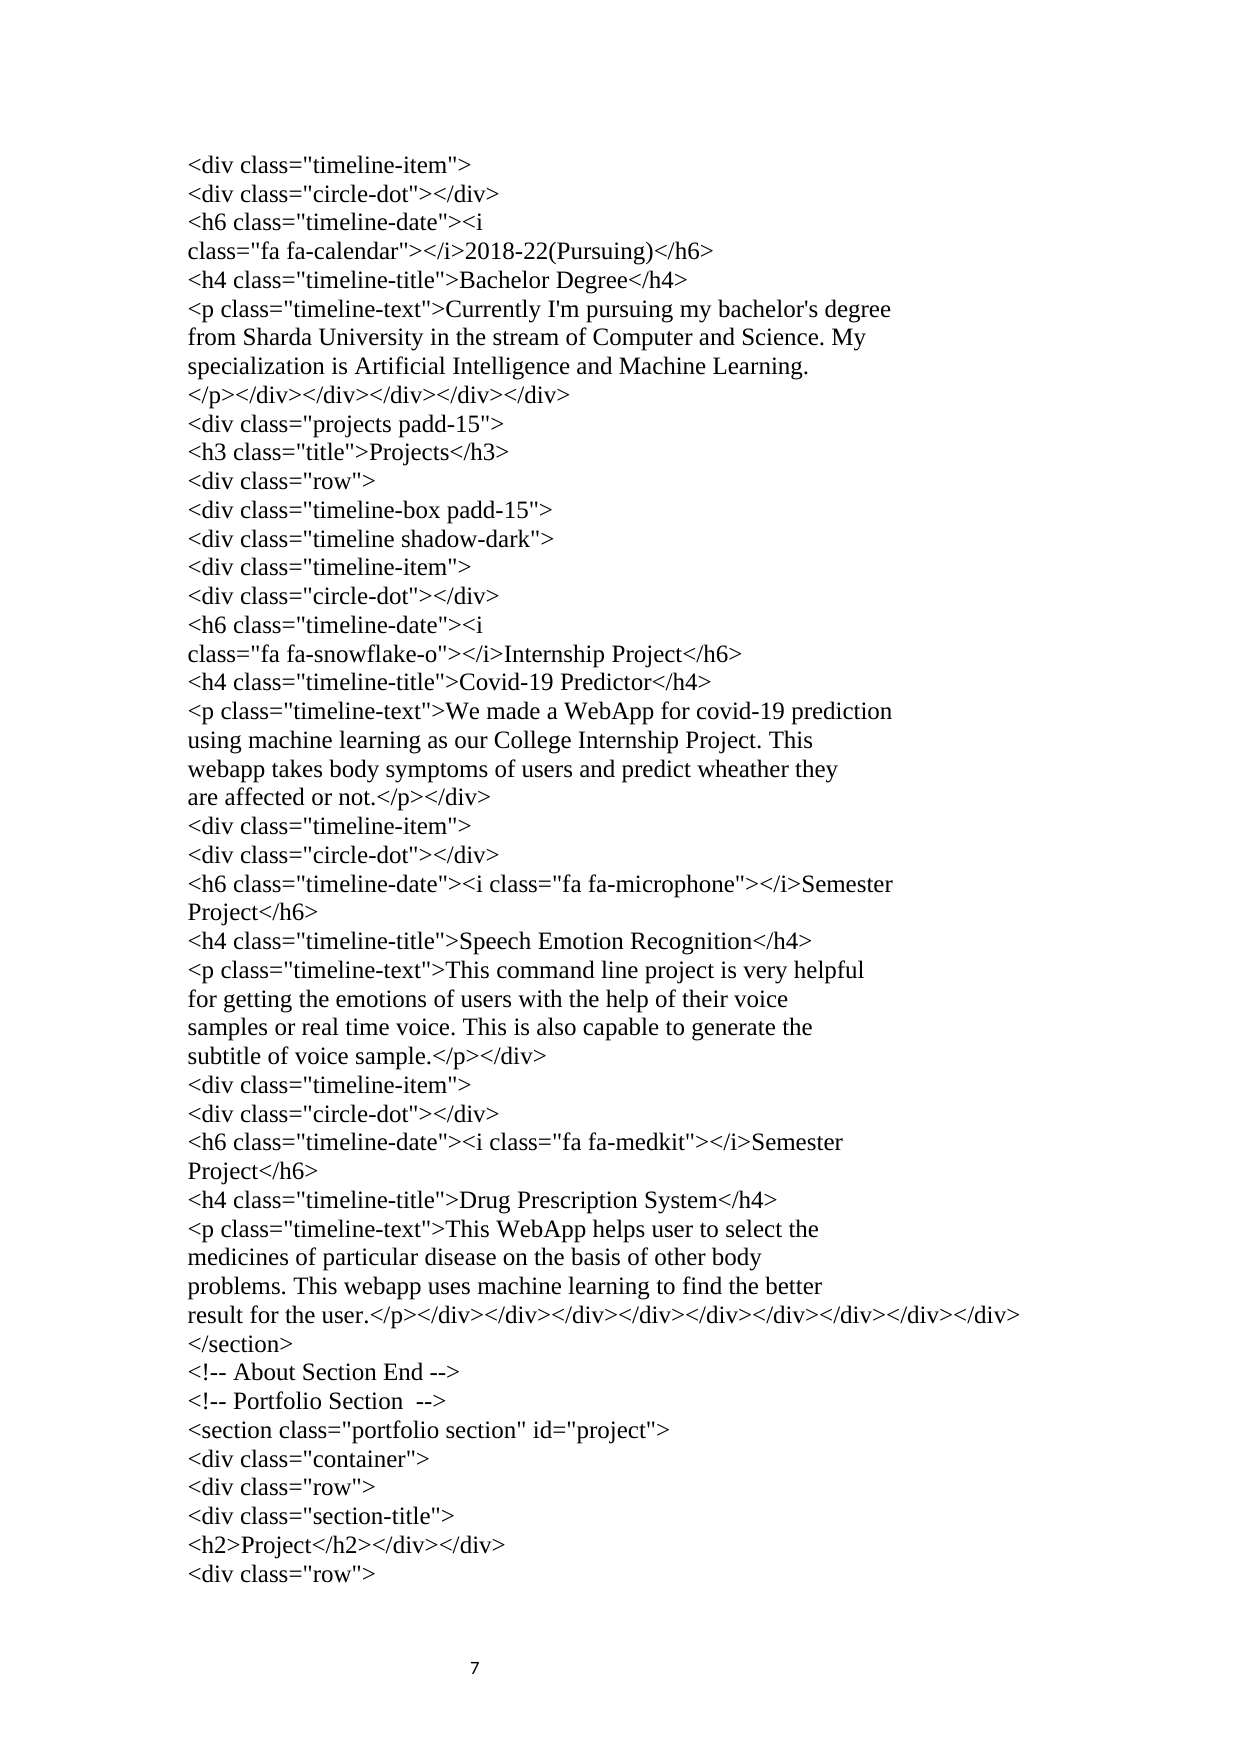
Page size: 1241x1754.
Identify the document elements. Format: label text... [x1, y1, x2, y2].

text using machine learning as our College Internship Project. This [187, 725, 1053, 754]
text <h4 class="timeline-title">Covid-19 Predictor</h4> [187, 667, 1053, 696]
text <h4 class="timeline-title">Bachelor Degree</h4> [187, 265, 1053, 294]
text <h4 class="timeline-title">Drug Prescription System</h4> [187, 1185, 1053, 1214]
text result for the user.</p></div></div></div></div></div></div></div></div></div> [187, 1300, 1053, 1329]
text <p class="timeline-text">This command line project is very helpful [187, 955, 1053, 984]
text <h3 class="title">Projects</h3> [187, 437, 1053, 466]
text <div class="circle-dot"></div> [187, 840, 1053, 869]
text <h6 class="timeline-date"><i [187, 610, 1053, 639]
text webapp takes body symptoms of users and predict wheather they [187, 754, 1053, 782]
text specialization is Artificial Intelligence and Machine Learning. [187, 351, 1053, 380]
text medicines of particular disease on the basis of other body [187, 1242, 1053, 1271]
text <h6 class="timeline-date"><i [187, 207, 1053, 236]
text <div class="circle-dot"></div> [187, 581, 1053, 610]
text Project</h6> [187, 1156, 1053, 1185]
text <h6 class="timeline-date"><i class="fa fa-microphone"></i>Semester [187, 869, 1053, 897]
text </section> [187, 1329, 1053, 1357]
text subtitle of voice sample.</p></div> [187, 1041, 1053, 1070]
text class="fa fa-snowflake-o"></i>Internship Project</h6> [187, 639, 1053, 667]
text <div class="timeline-box padd-15"> [187, 495, 1053, 524]
text <div class="circle-dot"></div> [187, 179, 1053, 207]
text Project</h6> [187, 897, 1053, 926]
text are affected or not.</p></div> [187, 782, 1053, 811]
text for getting the emotions of users with the help of their voice [187, 984, 1053, 1012]
text <div class="section-title"> [187, 1501, 1053, 1530]
text <h6 class="timeline-date"><i class="fa fa-medkit"></i>Semester [187, 1127, 1053, 1156]
text from Sharda University in the stream of Computer and Science. My [187, 322, 1053, 351]
text <div class="row"> [187, 1472, 1053, 1501]
text <div class="projects padd-15"> [187, 409, 1053, 437]
text <h4 class="timeline-title">Speech Emotion Recognition</h4> [187, 926, 1053, 955]
text class="fa fa-calendar"></i>2018-22(Pursuing)</h6> [187, 236, 1053, 265]
text <div class="timeline-item"> [187, 552, 1053, 581]
text <div class="container"> [187, 1444, 1053, 1472]
text <div class="row"> [187, 1559, 1053, 1587]
text problems. This webapp uses machine learning to find the better [187, 1271, 1053, 1300]
text <h2>Project</h2></div></div> [187, 1530, 1053, 1559]
text <p class="timeline-text">Currently I'm pursuing my bachelor's degree [187, 294, 1053, 322]
text <p class="timeline-text">We made a WebApp for covid-19 prediction [187, 696, 1053, 725]
text <div class="timeline-item"> [187, 150, 1053, 179]
text <!-- Portfolio Section --> [187, 1386, 1053, 1415]
text <div class="timeline-item"> [187, 1070, 1053, 1099]
text <!-- About Section End --> [187, 1357, 1053, 1386]
text <section class="portfolio section" id="project"> [187, 1415, 1053, 1444]
text </p></div></div></div></div></div> [187, 380, 1053, 409]
text <div class="row"> [187, 466, 1053, 495]
text <p class="timeline-text">This WebApp helps user to select the [187, 1214, 1053, 1242]
text <div class="timeline-item"> [187, 811, 1053, 840]
text <div class="timeline shadow-dark"> [187, 524, 1053, 552]
text <div class="circle-dot"></div> [187, 1099, 1053, 1127]
text samples or real time voice. This is also capable to generate the [187, 1012, 1053, 1041]
